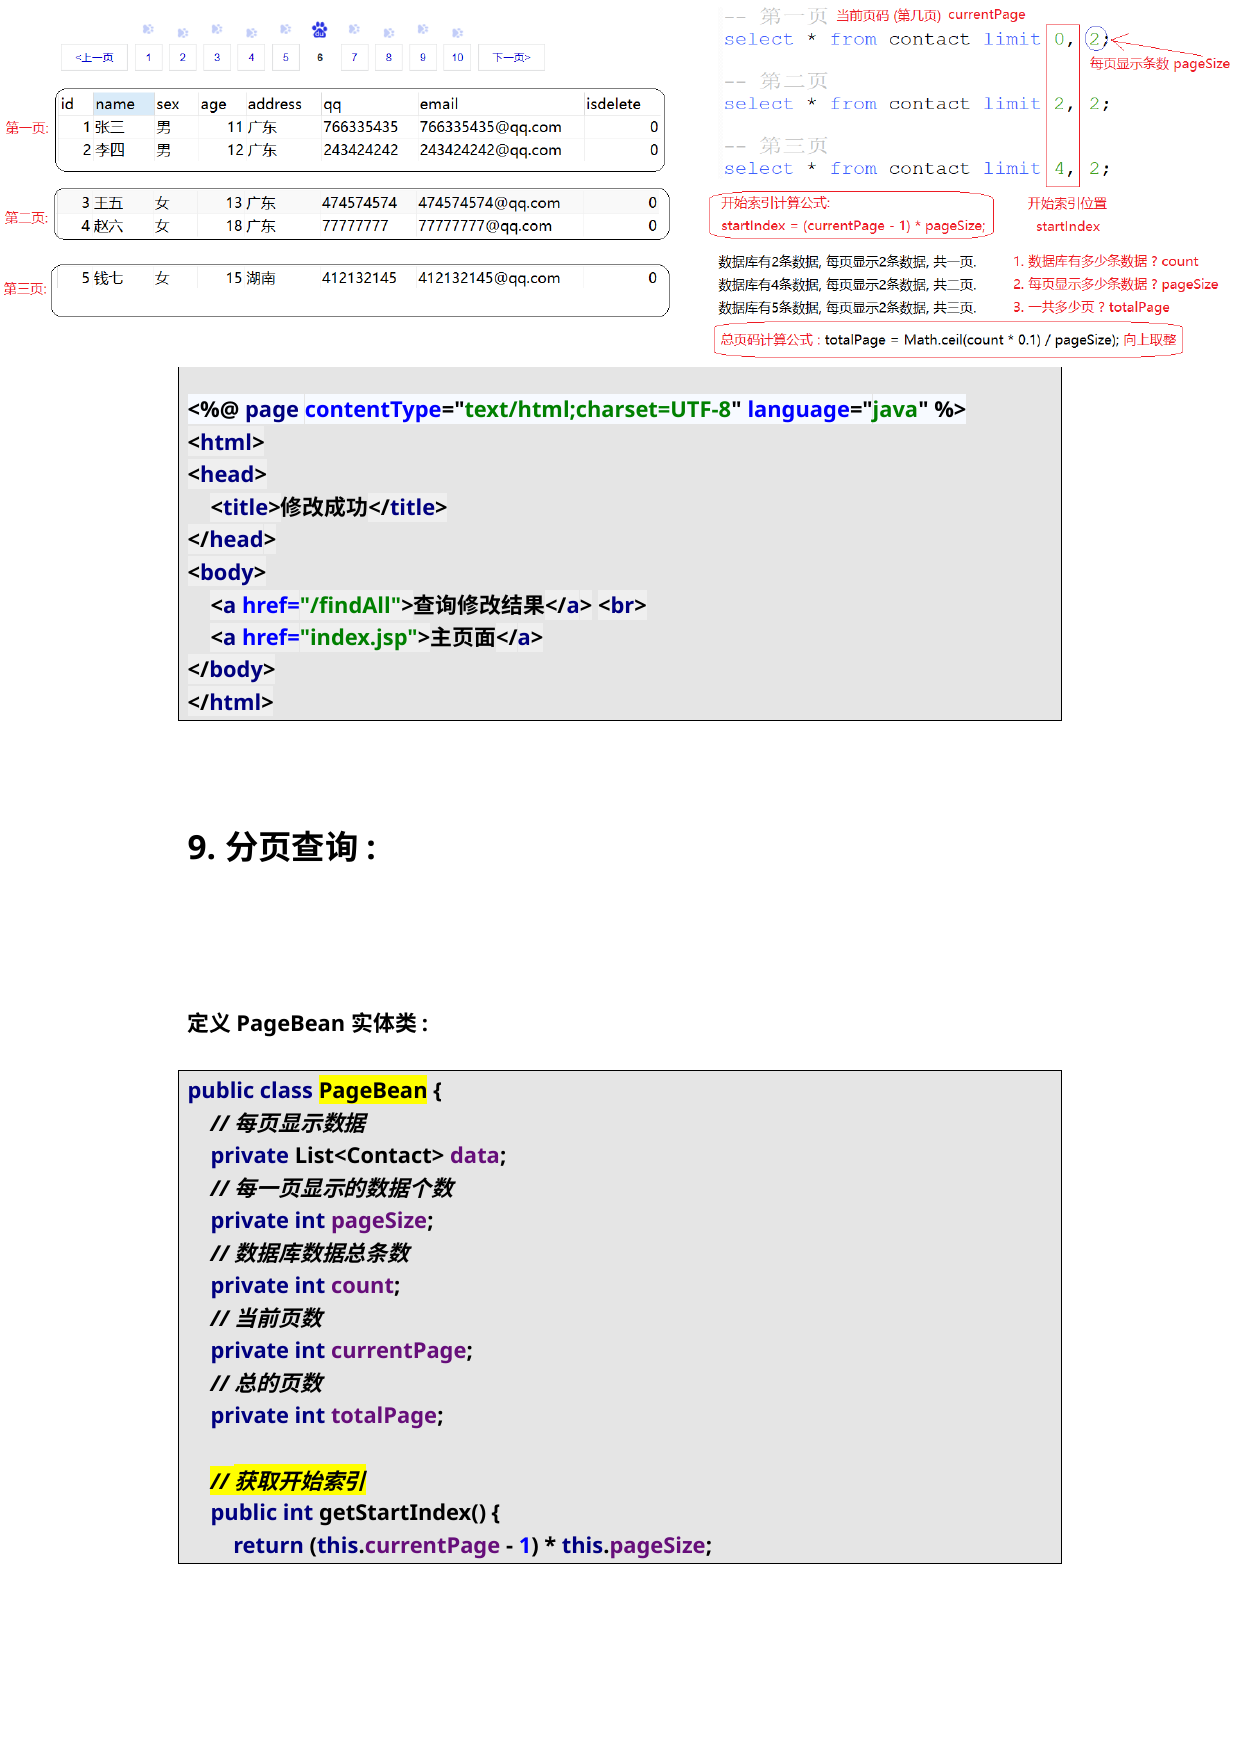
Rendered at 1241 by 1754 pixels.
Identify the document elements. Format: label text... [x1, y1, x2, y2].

text <%@ page contentType="text/html;charset=UTF-8" language="java" %> <html> <head> <title>修改成功</title> </head> <body> <a href="/findAll">查询修改结果</a> <br> <a href="index.jsp">主页面</a> </body> </html> [179, 367, 1061, 720]
picture [0, 0, 1241, 367]
subtitle 分页查询 : [187, 813, 1053, 878]
text 定义 PageBean 实体类 : [187, 1005, 1053, 1038]
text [179, 1071, 1061, 1563]
